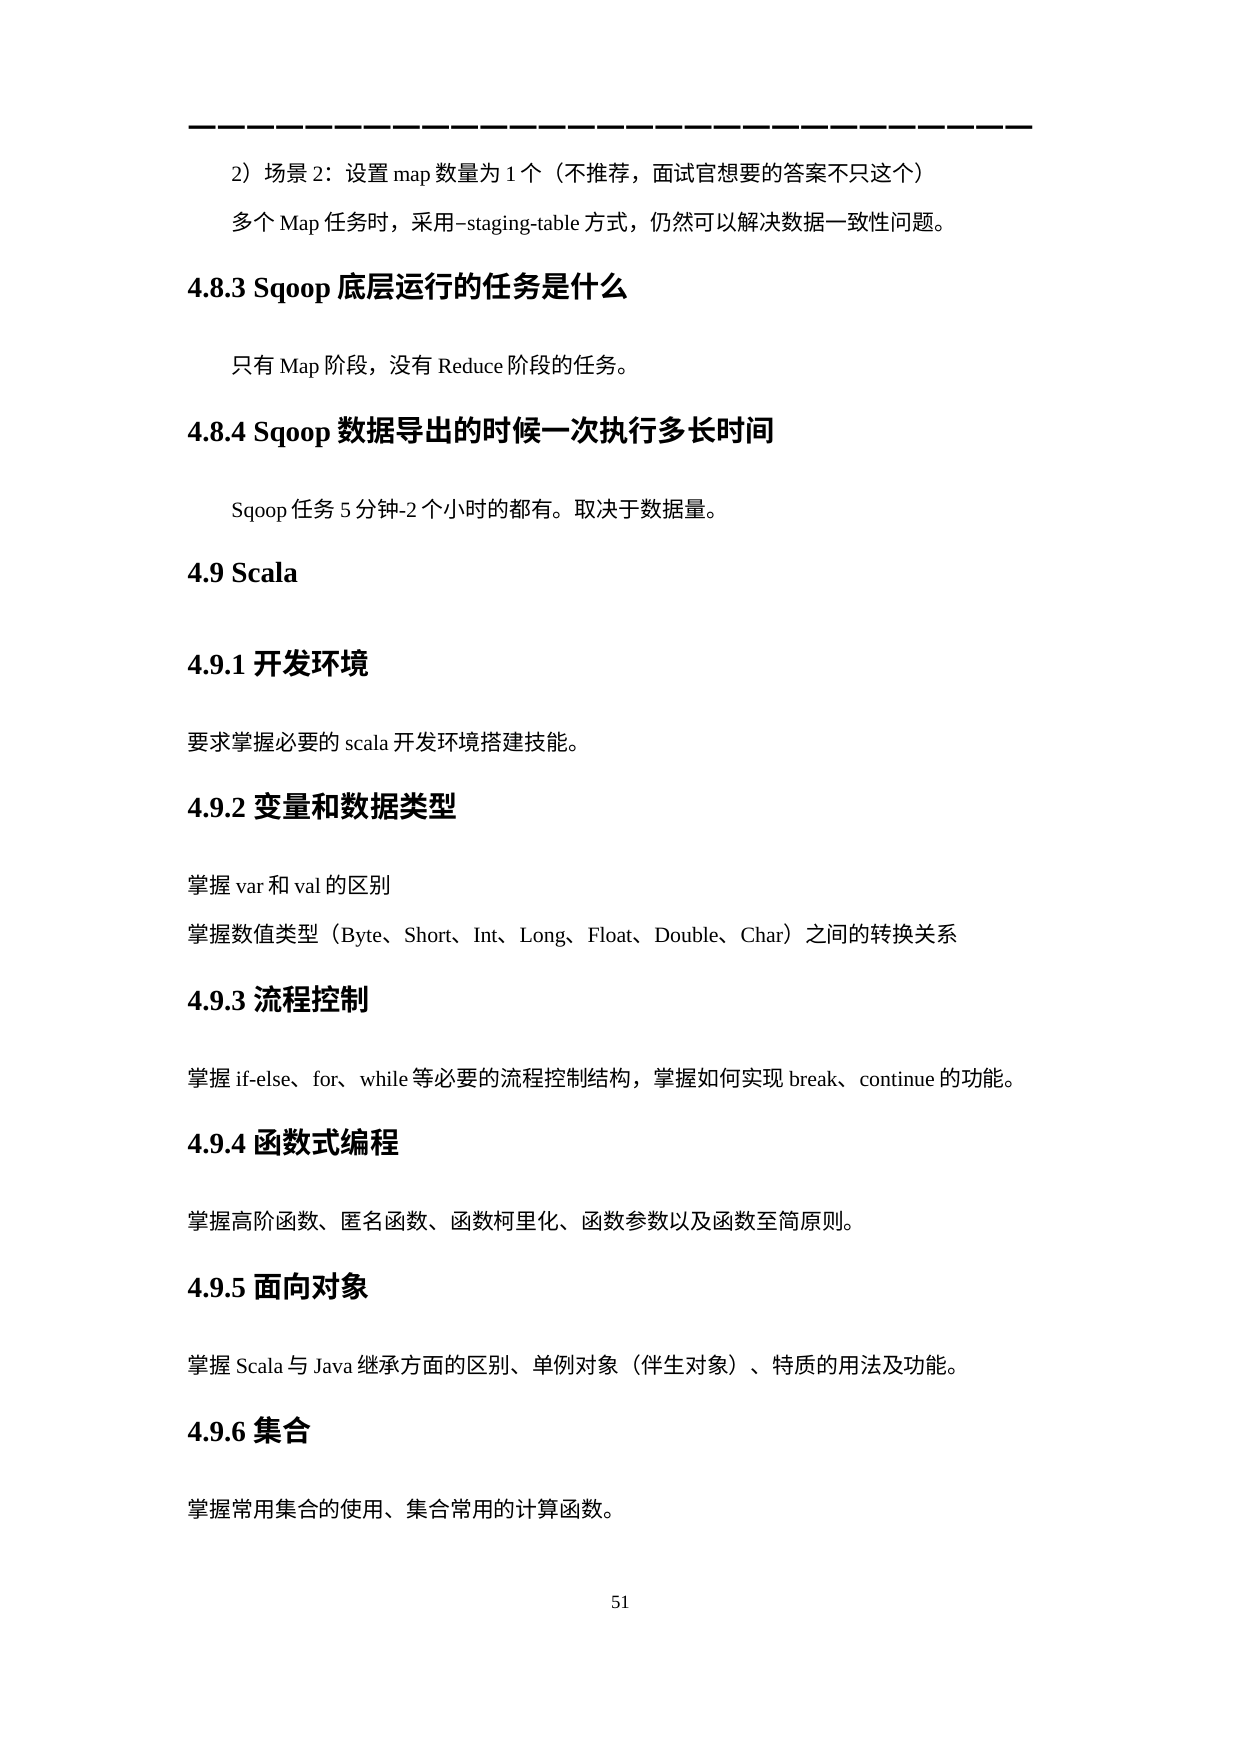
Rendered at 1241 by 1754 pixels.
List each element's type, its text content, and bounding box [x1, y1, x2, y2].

text 掌握if-else、for、while等必要的流程控制结构，掌握如何实现break、continue的功能。 [187, 1060, 1053, 1093]
subtitle 4.8.4 Sqoop数据导出的时候一次执行多长时间 [187, 396, 1053, 461]
text 2）场景2：设置map数量为1个（不推荐，面试官想要的答案不只这个） [187, 156, 1053, 188]
subtitle 4.8.3 Sqoop底层运行的任务是什么 [187, 252, 1053, 317]
subtitle 4.9.3 流程控制 [187, 965, 1053, 1030]
text Sqoop任务5分钟-2个小时的都有。取决于数据量。 [187, 492, 1053, 524]
subtitle 4.9.2 变量和数据类型 [187, 773, 1053, 838]
subtitle 4.9.1 开发环境 [187, 629, 1053, 694]
text 要求掌握必要的scala开发环境搭建技能。 [187, 724, 1053, 757]
text 只有Map阶段，没有Reduce阶段的任务。 [187, 348, 1053, 380]
subtitle 4.9.4 函数式编程 [187, 1108, 1053, 1173]
text 掌握常用集合的使用、集合常用的计算函数。 [187, 1491, 1053, 1524]
subtitle 4.9.6 集合 [187, 1396, 1053, 1461]
subtitle 4.9.5 面向对象 [187, 1252, 1053, 1317]
text 掌握数值类型（Byte、Short、Int、Long、Float、Double、Char）之间的转换关系 [187, 916, 1053, 949]
text 掌握Scala与Java继承方面的区别、单例对象（伴生对象）、特质的用法及功能。 [187, 1348, 1053, 1380]
text 掌握var和val的区别 [187, 868, 1053, 901]
text 多个Map任务时，采用–staging-table方式，仍然可以解决数据一致性问题。 [187, 204, 1053, 237]
text 掌握高阶函数、匿名函数、函数柯里化、函数参数以及函数至简原则。 [187, 1204, 1053, 1236]
subtitle 4.9 Scala [187, 540, 1053, 605]
